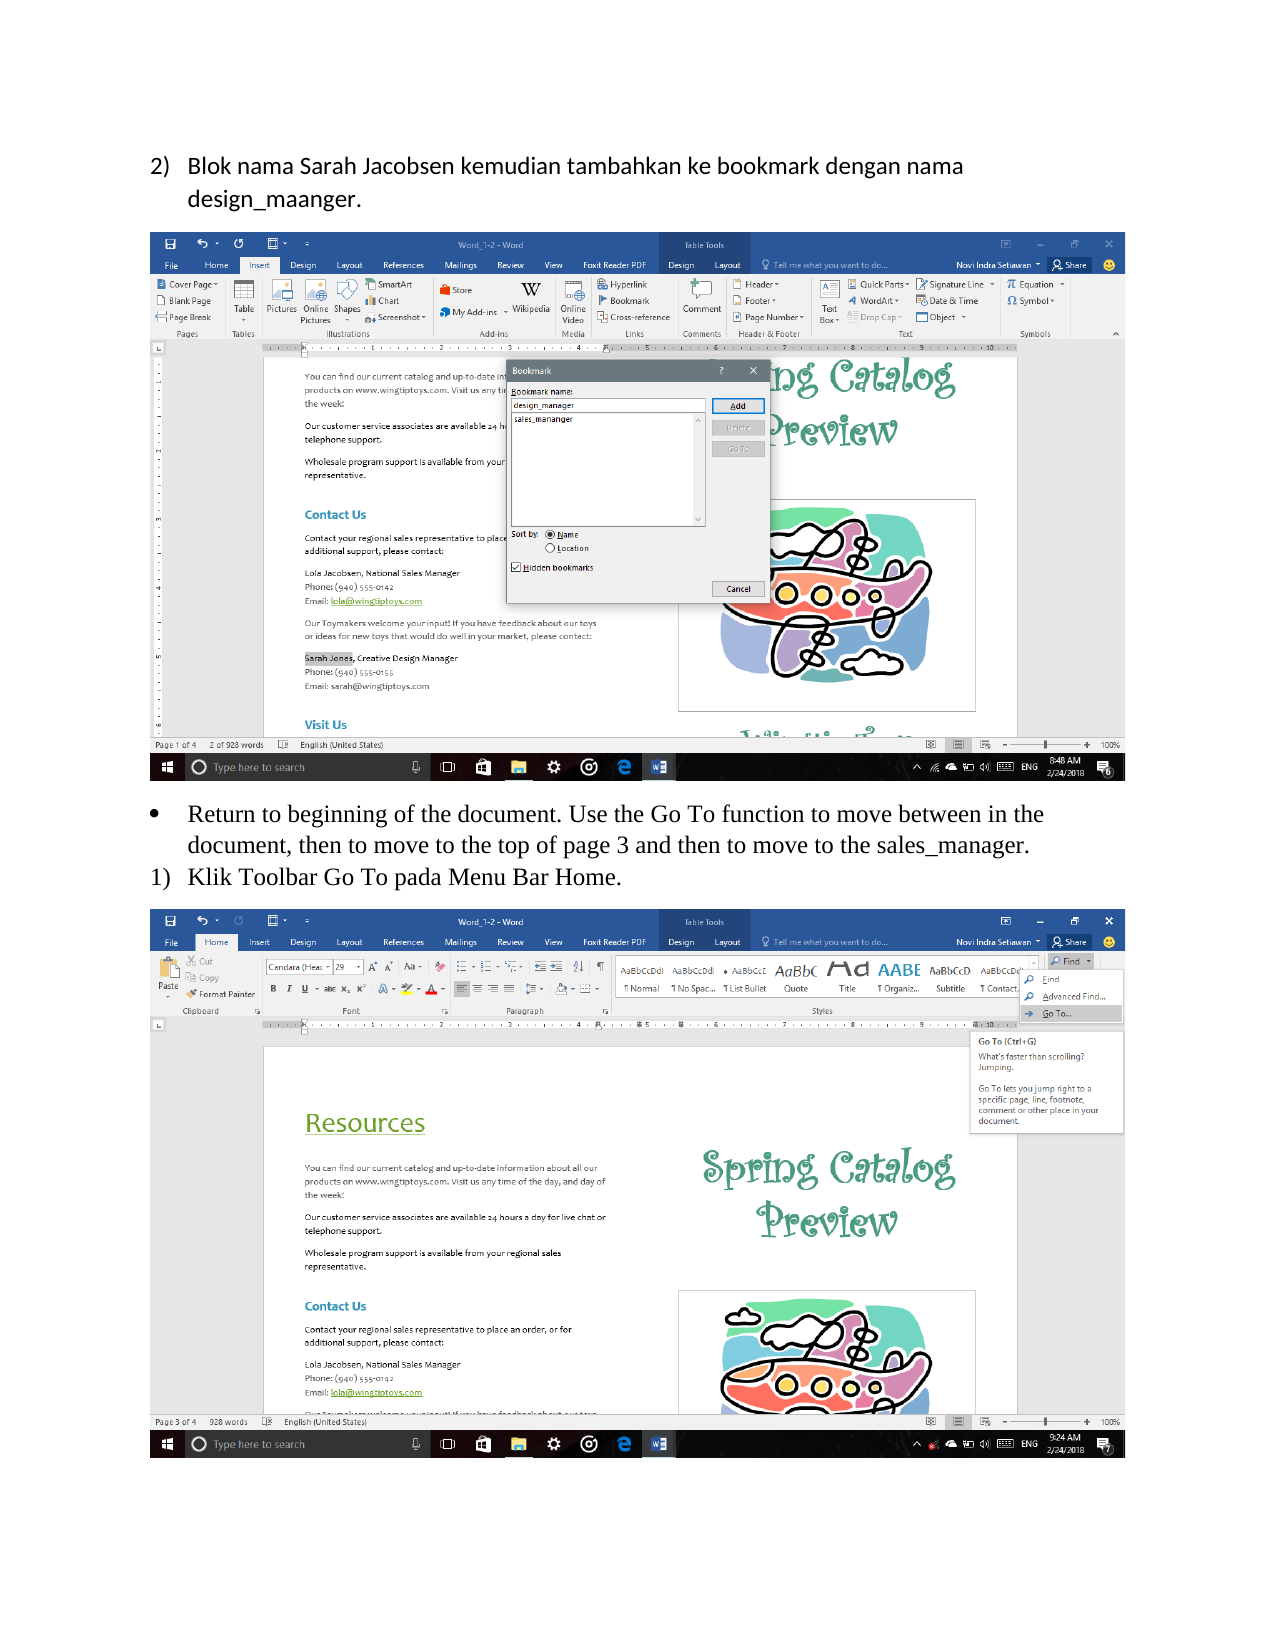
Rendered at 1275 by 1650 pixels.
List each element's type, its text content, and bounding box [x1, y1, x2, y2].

list Klik Toolbar Go To pada Menu Bar Home. [150, 862, 1125, 890]
list Return to beginning of the document. Use the Go To function to move between in the document, then to move to the top of page 3 and then to move to the sales_manager. [150, 799, 1125, 859]
list Blok nama Sarah Jacobsen kemudian tambahkan ke bookmark dengan nama design_maanger. [150, 150, 1125, 213]
picture [150, 232, 1125, 781]
picture [150, 909, 1125, 1458]
